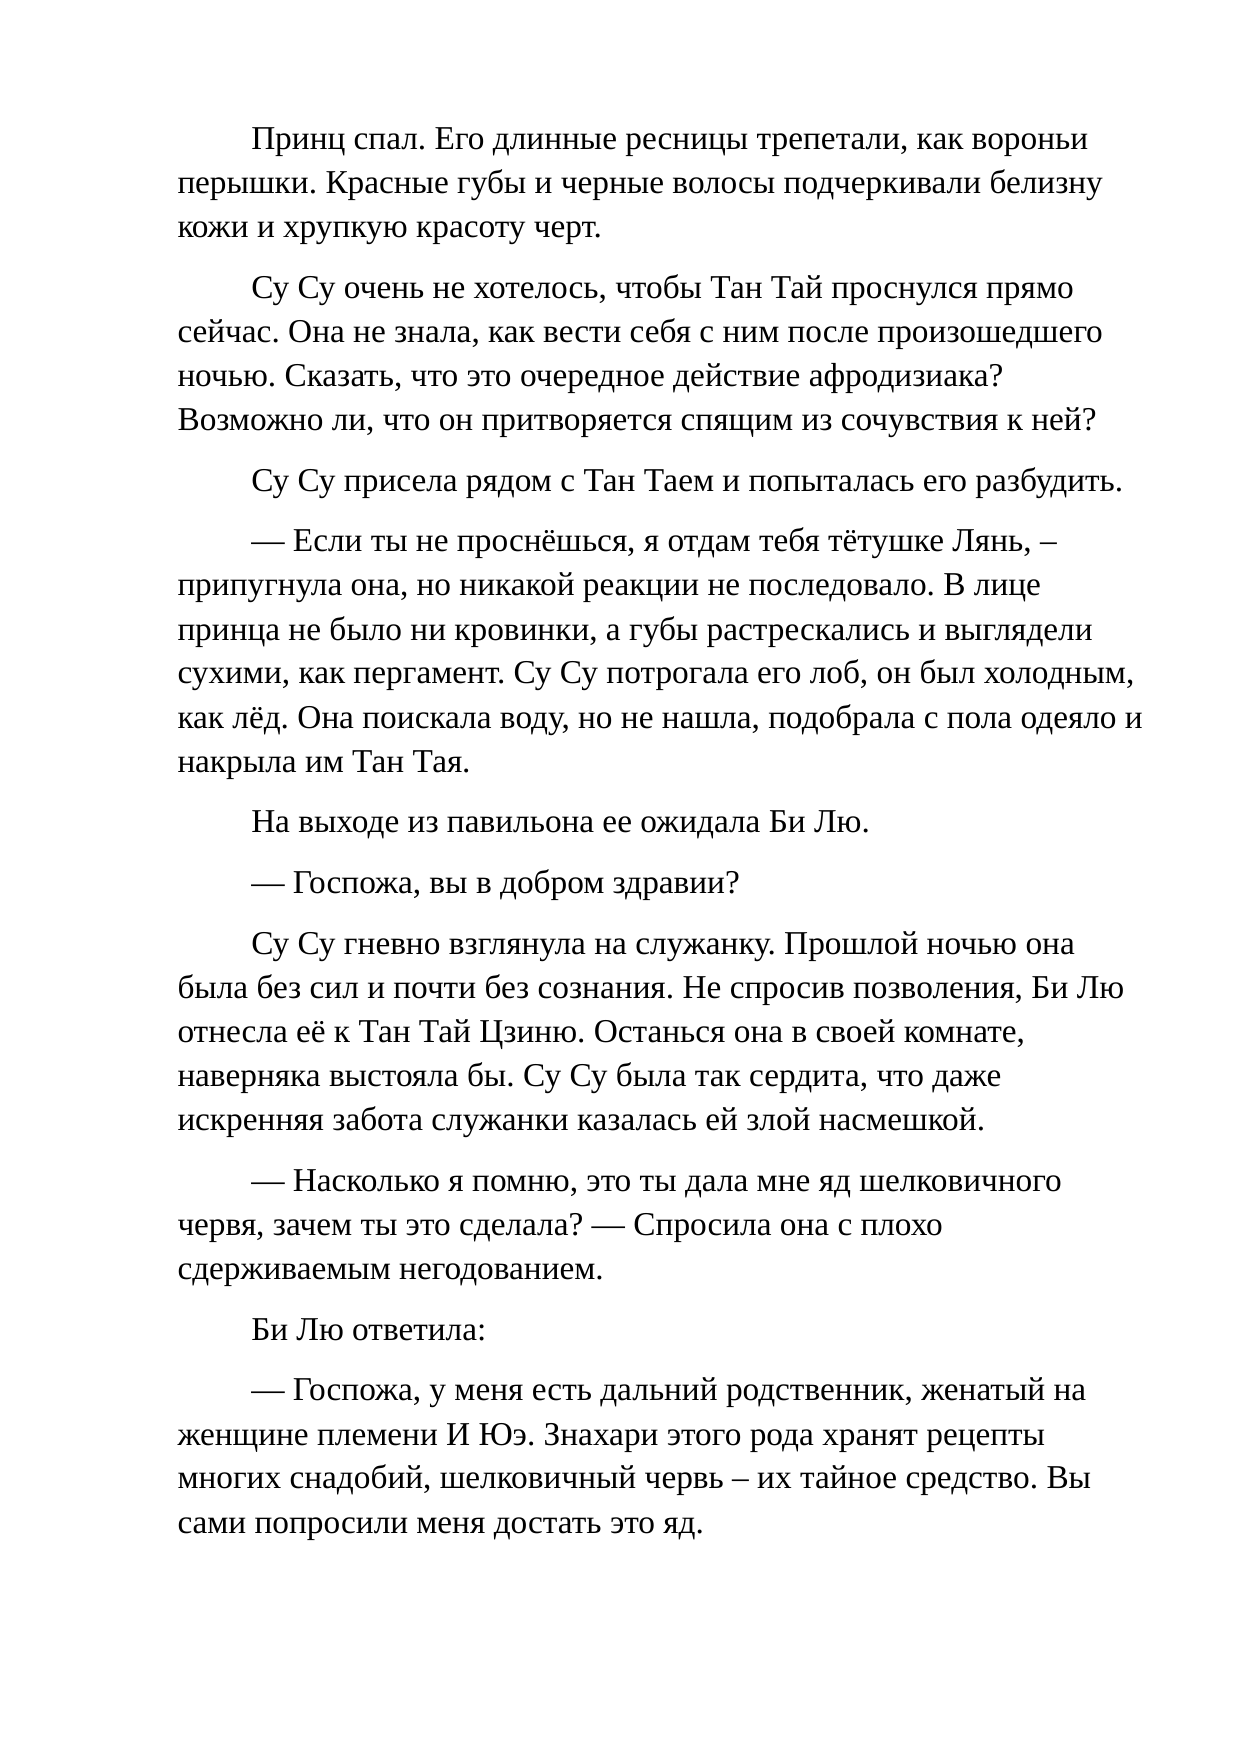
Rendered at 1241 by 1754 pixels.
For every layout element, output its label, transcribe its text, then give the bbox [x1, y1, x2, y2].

text Принц спал. Его длинные ресницы трепетали, как вороньи перышки. Красные губы и черные волосы подчеркивали белизну кожи и хрупкую красоту черт. [177, 118, 1152, 244]
text Су Су очень не хотелось, чтобы Тан Тай проснулся прямо сейчас. Она не знала, как вести себя с ним после произошедшего ночью. Сказать, что это очередное действие афродизиака? Возможно ли, что он притворяется спящим из сочувствия к ней? [177, 267, 1152, 437]
text Би Лю ответила: [177, 1309, 1152, 1347]
text — Госпожа, вы в добром здравии? [177, 862, 1152, 901]
text — Госпожа, у меня есть дальний родственник, женатый на женщине племени И Юэ. Знахари этого рода хранят рецепты многих снадобий, шелковичный червь – их тайное средство. Вы сами попросили меня достать это яд. [177, 1370, 1152, 1540]
text — Насколько я помню, это ты дала мне яд шелковичного червя, зачем ты это сделала? — Спросила она с плохо сдерживаемым негодованием. [177, 1160, 1152, 1287]
text Су Су присела рядом с Тан Таем и попыталась его разбудить. [177, 460, 1152, 498]
text На выходе из павильона ее ожидала Би Лю. [177, 802, 1152, 840]
text — Если ты не проснёшься, я отдам тебя тётушке Лянь, – припугнула она, но никакой реакции не последовало. В лице принца не было ни кровинки, а губы растрескались и выглядели сухими, как пергамент. Су Су потрогала его лоб, он был холодным, как лёд. Она поискала воду, но не нашла, подобрала с пола одеяло и накрыла им Тан Тая. [177, 521, 1152, 779]
text Су Су гневно взглянула на служанку. Прошлой ночью она была без сил и почти без сознания. Не спросив позволения, Би Лю отнесла её к Тан Тай Цзиню. Останься она в своей комнате, наверняка выстояла бы. Су Су была так сердита, что даже искренняя забота служанки казалась ей злой насмешкой. [177, 923, 1152, 1138]
